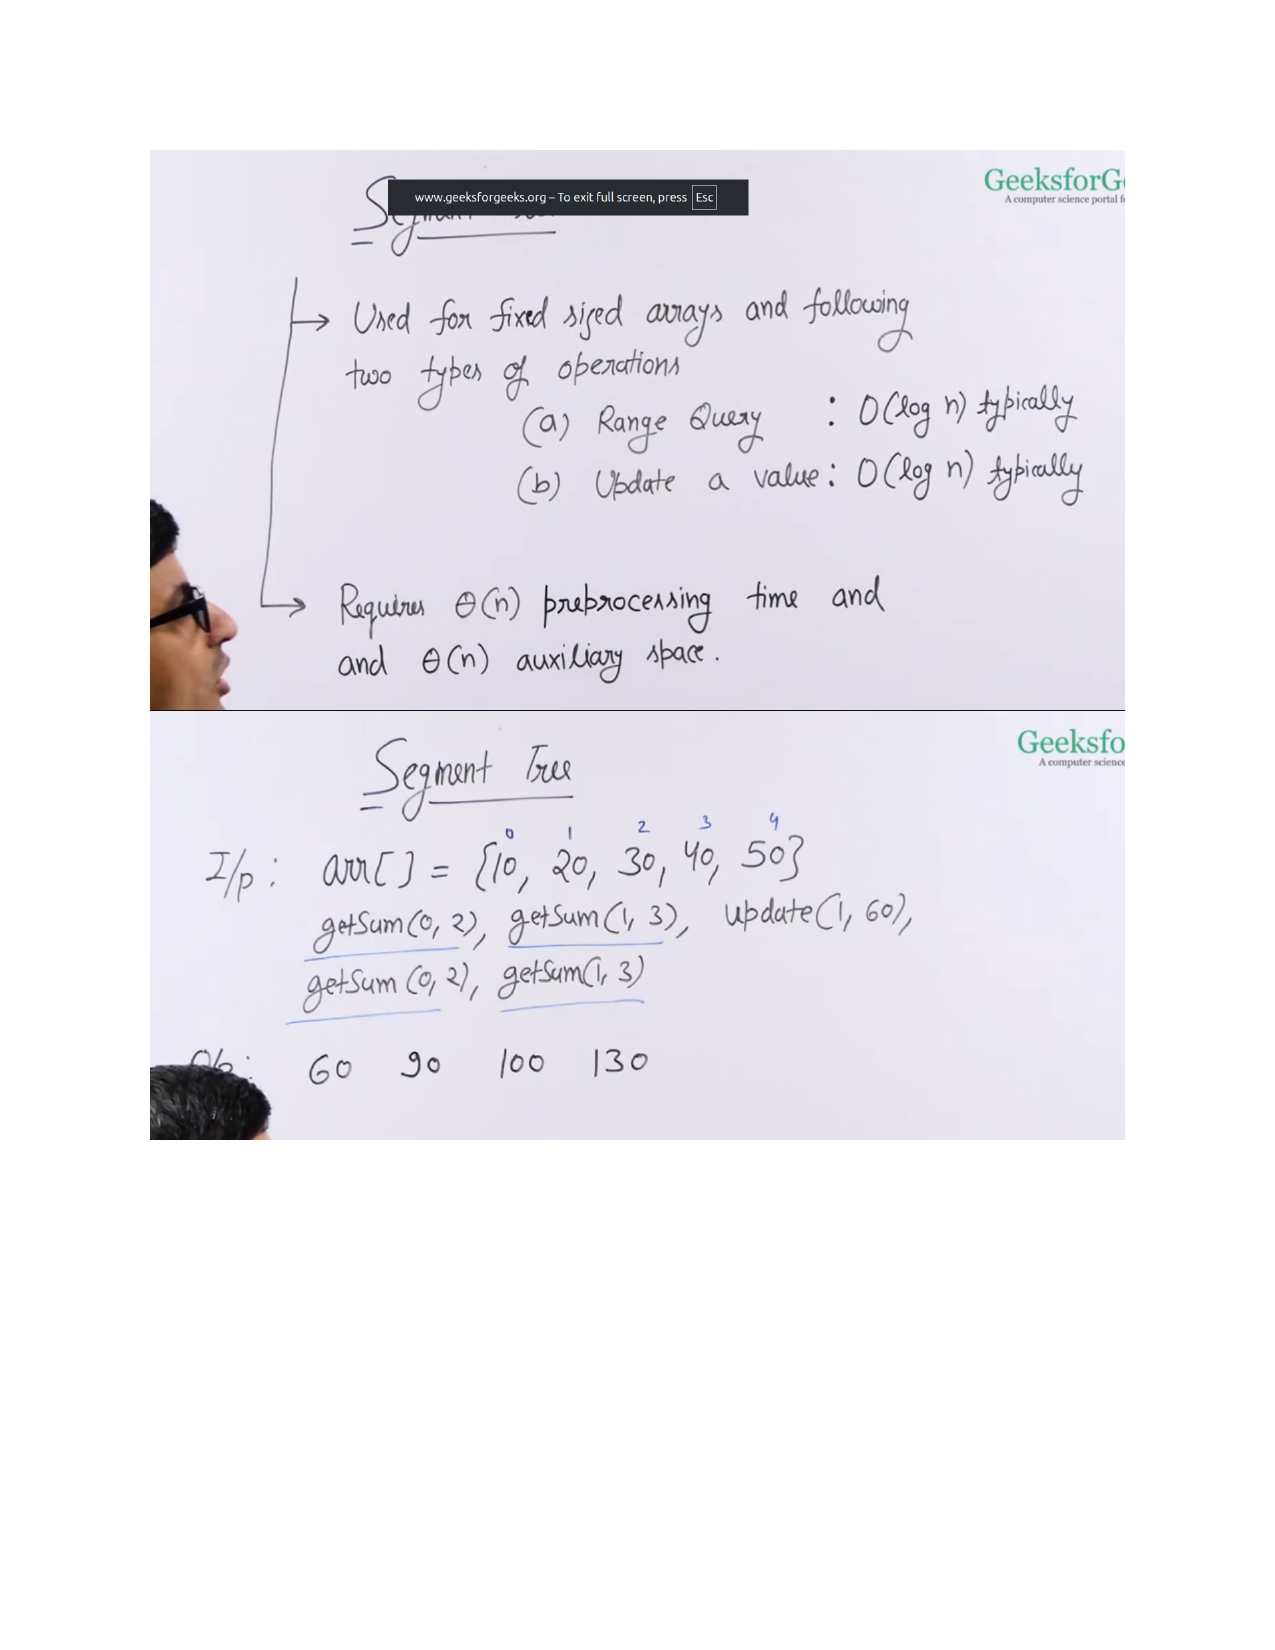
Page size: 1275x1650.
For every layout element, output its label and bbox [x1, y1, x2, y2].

picture [150, 150, 1125, 1140]
